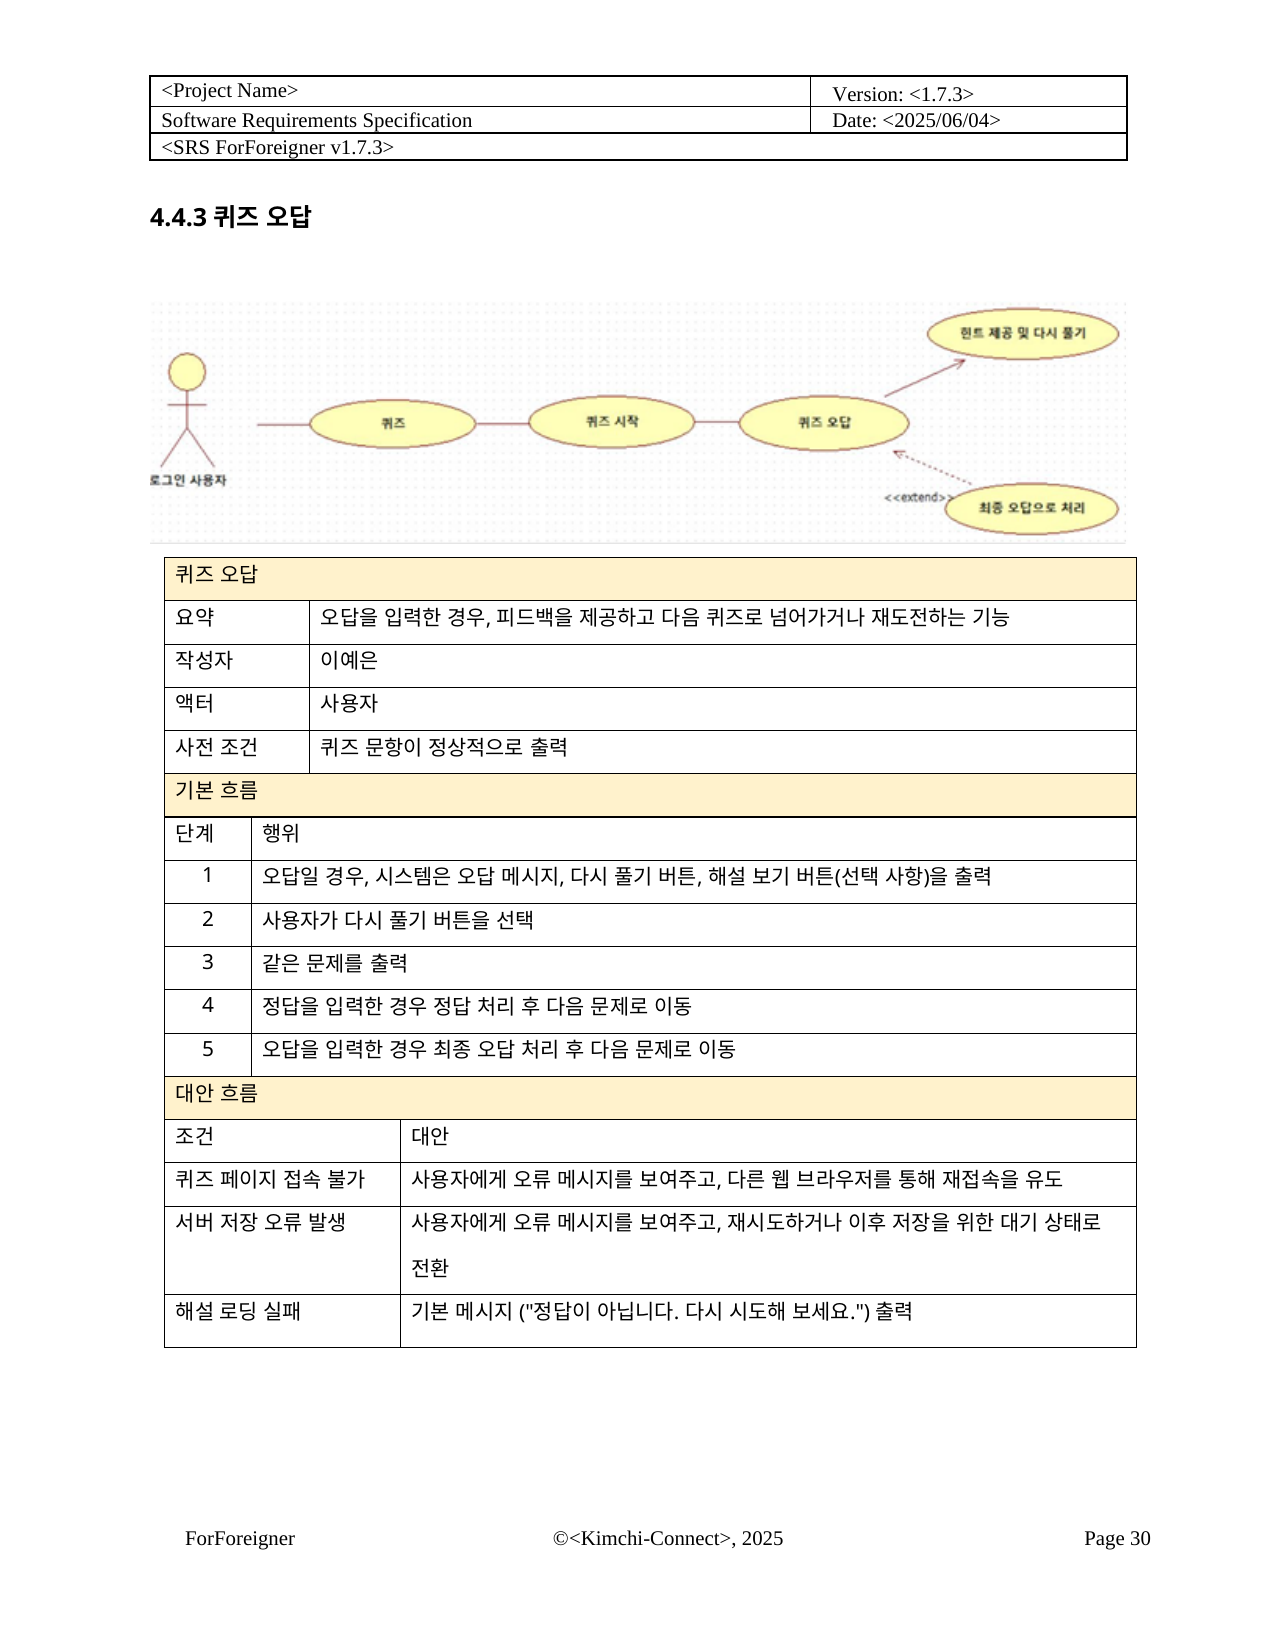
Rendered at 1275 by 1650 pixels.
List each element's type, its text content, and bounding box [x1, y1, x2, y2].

table_cell 사전 조건 [165, 731, 309, 773]
table_cell 기본 메시지 ("정답이 아닙니다. 다시 시도해 보세요.") 출력 [401, 1295, 1136, 1347]
table_cell 오답을 입력한 경우, 피드백을 제공하고 다음 퀴즈로 넘어가거나 재도전하는 기능 [310, 601, 1136, 643]
table_cell 사용자 [310, 688, 1136, 730]
table_cell 오답을 입력한 경우 최종 오답 처리 후 다음 문제로 이동 [252, 1034, 1136, 1076]
table_cell 사용자에게 오류 메시지를 보여주고, 재시도하거나 이후 저장을 위한 대기 상태로 전환 [401, 1207, 1136, 1294]
table_cell 정답을 입력한 경우 정답 처리 후 다음 문제로 이동 [252, 990, 1136, 1033]
table_cell 해설 로딩 실패 [165, 1295, 400, 1347]
table_cell 사용자가 다시 풀기 버튼을 선택 [252, 904, 1136, 946]
table_cell 행위 [252, 818, 1136, 859]
table_cell 5 [165, 1034, 251, 1076]
table_cell 같은 문제를 출력 [252, 947, 1136, 989]
table_cell 기본 흐름 [165, 774, 1136, 816]
table_cell 오답일 경우, 시스템은 오답 메시지, 다시 풀기 버튼, 해설 보기 버튼(선택 사항)을 출력 [252, 861, 1136, 903]
table_cell 3 [165, 947, 251, 989]
subtitle 4.4.3 퀴즈 오답 [150, 198, 1125, 234]
table_cell 단계 [165, 818, 251, 859]
table_cell 이예은 [310, 645, 1136, 687]
picture [150, 301, 1128, 545]
table_cell 요약 [165, 601, 309, 643]
table_cell 퀴즈 문항이 정상적으로 출력 [310, 731, 1136, 773]
table_cell 2 [165, 904, 251, 946]
table_cell 대안 [401, 1120, 1136, 1162]
table_cell 사용자에게 오류 메시지를 보여주고, 다른 웹 브라우저를 통해 재접속을 유도 [401, 1163, 1136, 1206]
table_cell 4 [165, 990, 251, 1033]
table_cell 대안 흐름 [165, 1077, 1136, 1119]
table_cell 작성자 [165, 645, 309, 687]
table_cell 1 [165, 861, 251, 903]
table_cell 액터 [165, 688, 309, 730]
table_header 퀴즈 오답 [165, 558, 1136, 600]
table_cell 서버 저장 오류 발생 [165, 1207, 400, 1294]
table_cell 퀴즈 페이지 접속 불가 [165, 1163, 400, 1206]
table_cell 조건 [165, 1120, 400, 1162]
